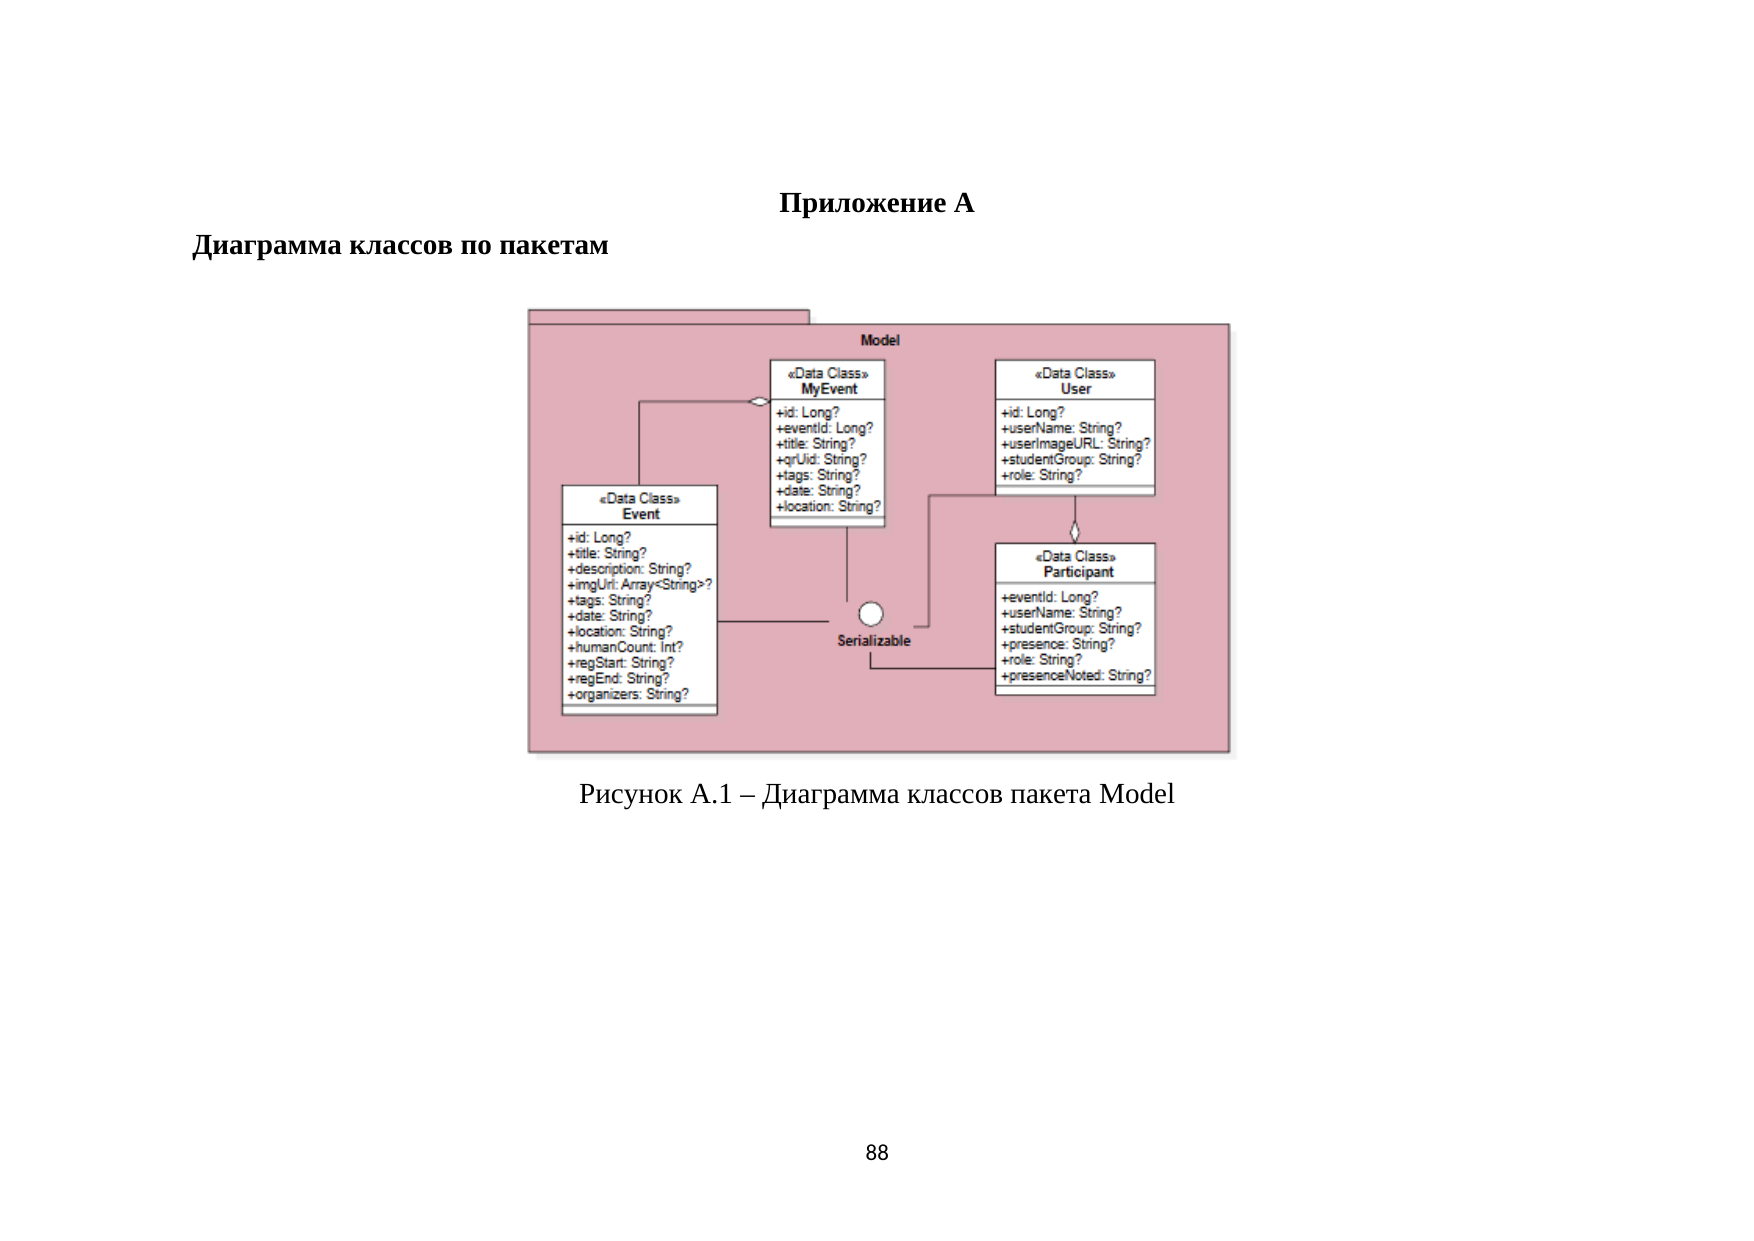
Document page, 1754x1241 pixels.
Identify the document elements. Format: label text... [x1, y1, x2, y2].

text Рисунок А.1 – Диаграмма классов пакета Model [118, 776, 1636, 809]
picture [512, 294, 1242, 776]
text Диаграмма классов по пакетам [118, 227, 1636, 261]
text Приложение А [118, 186, 1636, 219]
